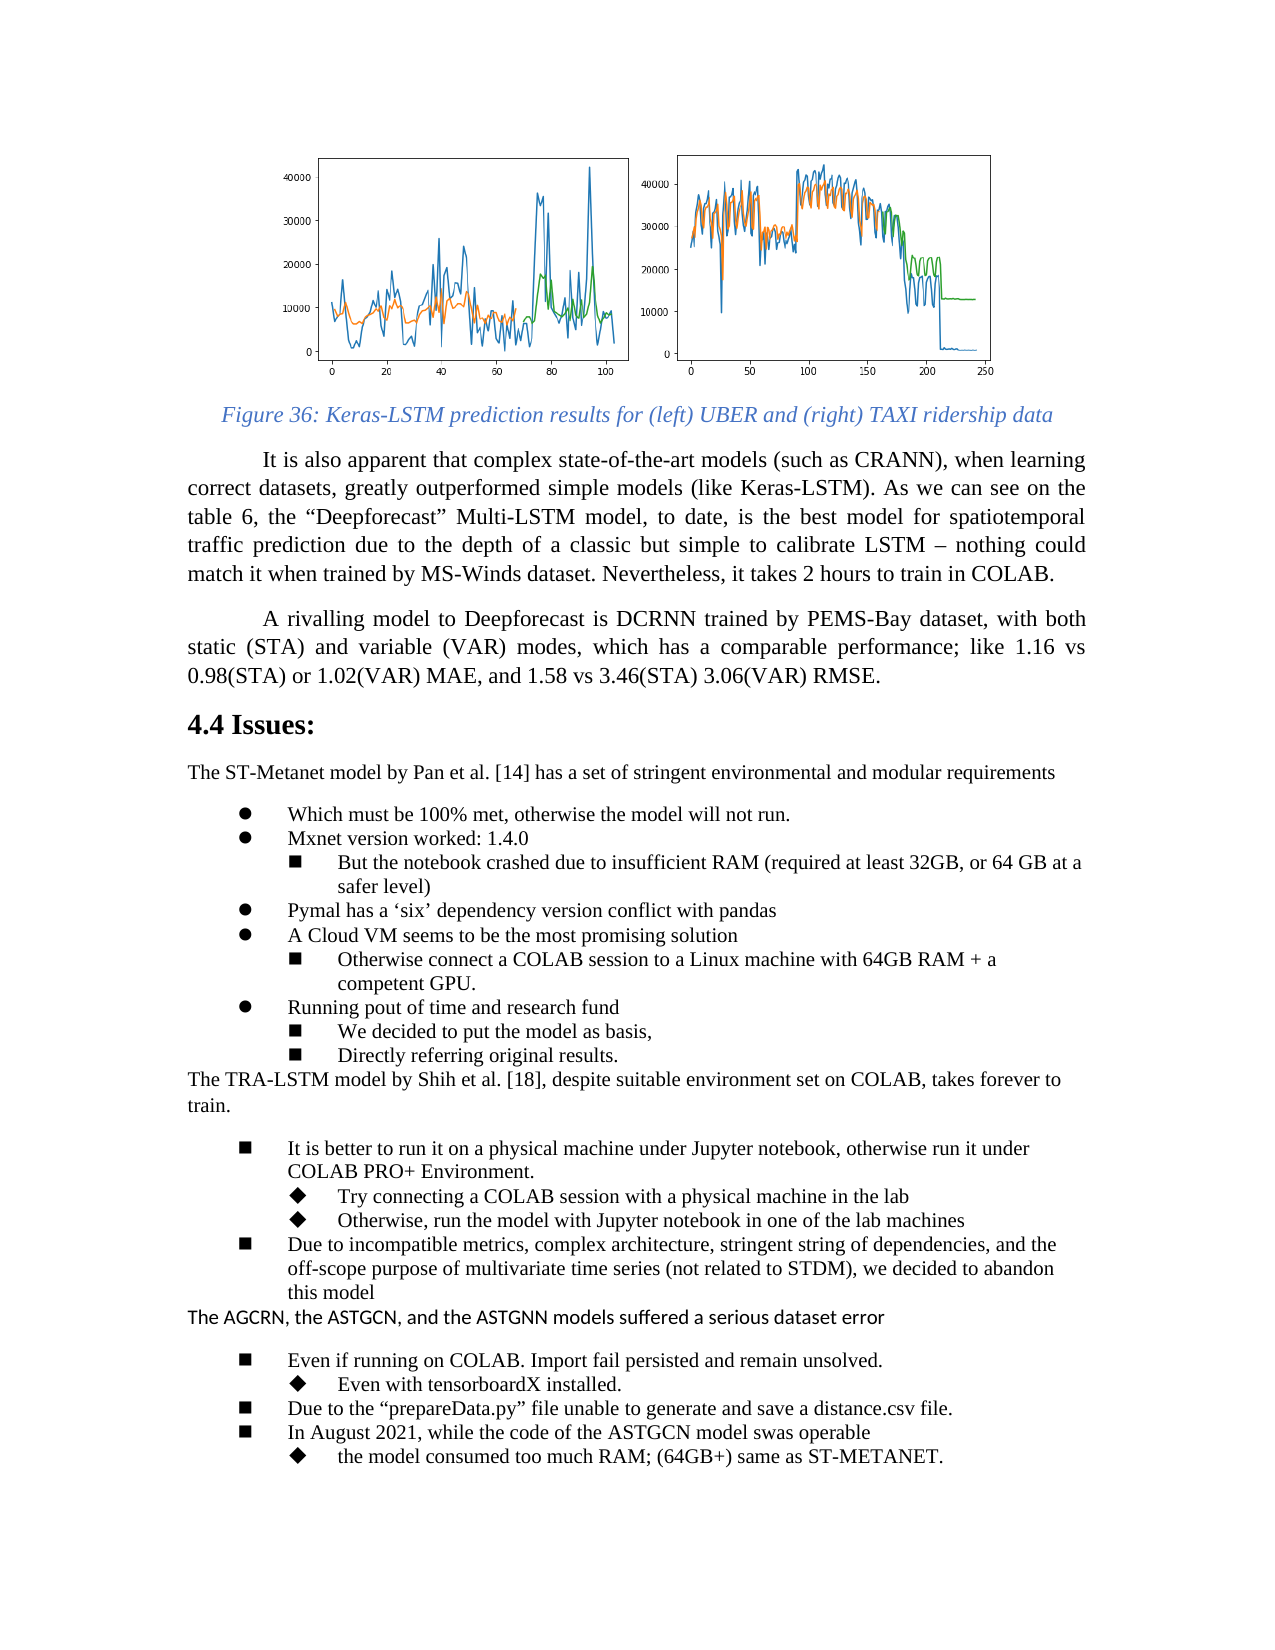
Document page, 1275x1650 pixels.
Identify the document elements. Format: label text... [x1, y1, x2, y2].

text The AGCRN, the ASTGCN, and the ASTGNN models suffered a serious dataset error [187, 1304, 1087, 1329]
text 4.4 Issues: [187, 707, 1087, 740]
list Directly referring original results. [287, 1043, 1087, 1067]
list In August 2021, while the code of the ASTGCN model swas operable [237, 1420, 1087, 1444]
list Try connecting a COLAB session with a physical machine in the lab [287, 1183, 1087, 1208]
list Otherwise connect a COLAB session to a Linux machine with 64GB RAM + a competent GPU. [287, 947, 1087, 995]
list Which must be 100% met, otherwise the model will not run. [237, 802, 1087, 826]
list Even if running on COLAB. Import fail persisted and remain unsolved. [237, 1348, 1087, 1372]
picture [275, 150, 1000, 382]
list Otherwise, run the model with Jupyter notebook in one of the lab machines [287, 1208, 1087, 1232]
list But the notebook crashed due to insufficient RAM (required at least 32GB, or 64 GB at a safer level) [287, 850, 1087, 898]
text The ST-Metanet model by Pan et al. [14] has a set of stringent environmental and modular requirements [187, 759, 1087, 784]
list Due to incompatible metrics, complex architecture, stringent string of dependencies, and the off-scope purpose of multivariate time series (not related to STDM), we decided to abandon this model [237, 1232, 1087, 1304]
list Running pout of time and research fund [237, 995, 1087, 1019]
list It is better to run it on a physical machine under Jupyter notebook, otherwise run it under COLAB PRO+ Environment. [237, 1135, 1087, 1183]
text It is also apparent that complex state-of-the-art models (such as CRANN), when learning correct datasets, greatly outperformed simple models (like Keras-LSTM). As we can see on the table 6, the “Deepforecast” Multi-LSTM model, to date, is the best model for spatiotemporal traffic prediction due to the depth of a classic but simple to calibrate LSTM – nothing could match it when trained by MS-Winds dataset. Nevertheless, it takes 2 hours to train in COLAB. [187, 446, 1087, 586]
list A Cloud VM seems to be the most promising solution [237, 922, 1087, 947]
text A rivalling model to Deepforecast is DCRNN trained by PEMS-Bay dataset, with both static (STA) and variable (VAR) modes, which has a comparable performance; like 1.16 vs 0.98(STA) or 1.02(VAR) MAE, and 1.58 vs 3.46(STA) 3.06(VAR) RMSE. [187, 605, 1087, 688]
list Pymal has a ‘six’ dependency version conflict with pandas [237, 898, 1087, 922]
list Mxnet version worked: 1.4.0 [237, 826, 1087, 850]
text Figure 36: Keras-LSTM prediction results for (left) UBER and (right) TAXI ridership data [187, 401, 1087, 427]
list Due to the “prepareData.py” file unable to generate and save a distance.csv file. [237, 1396, 1087, 1420]
list the model consumed too much RAM; (64GB+) same as ST-METANET. [287, 1444, 1087, 1468]
list Even with tensorboardX installed. [287, 1372, 1087, 1396]
list We decided to put the model as basis, [287, 1019, 1087, 1043]
text The TRA-LSTM model by Shih et al. [18], despite suitable environment set on COLAB, takes forever to train. [187, 1067, 1087, 1117]
